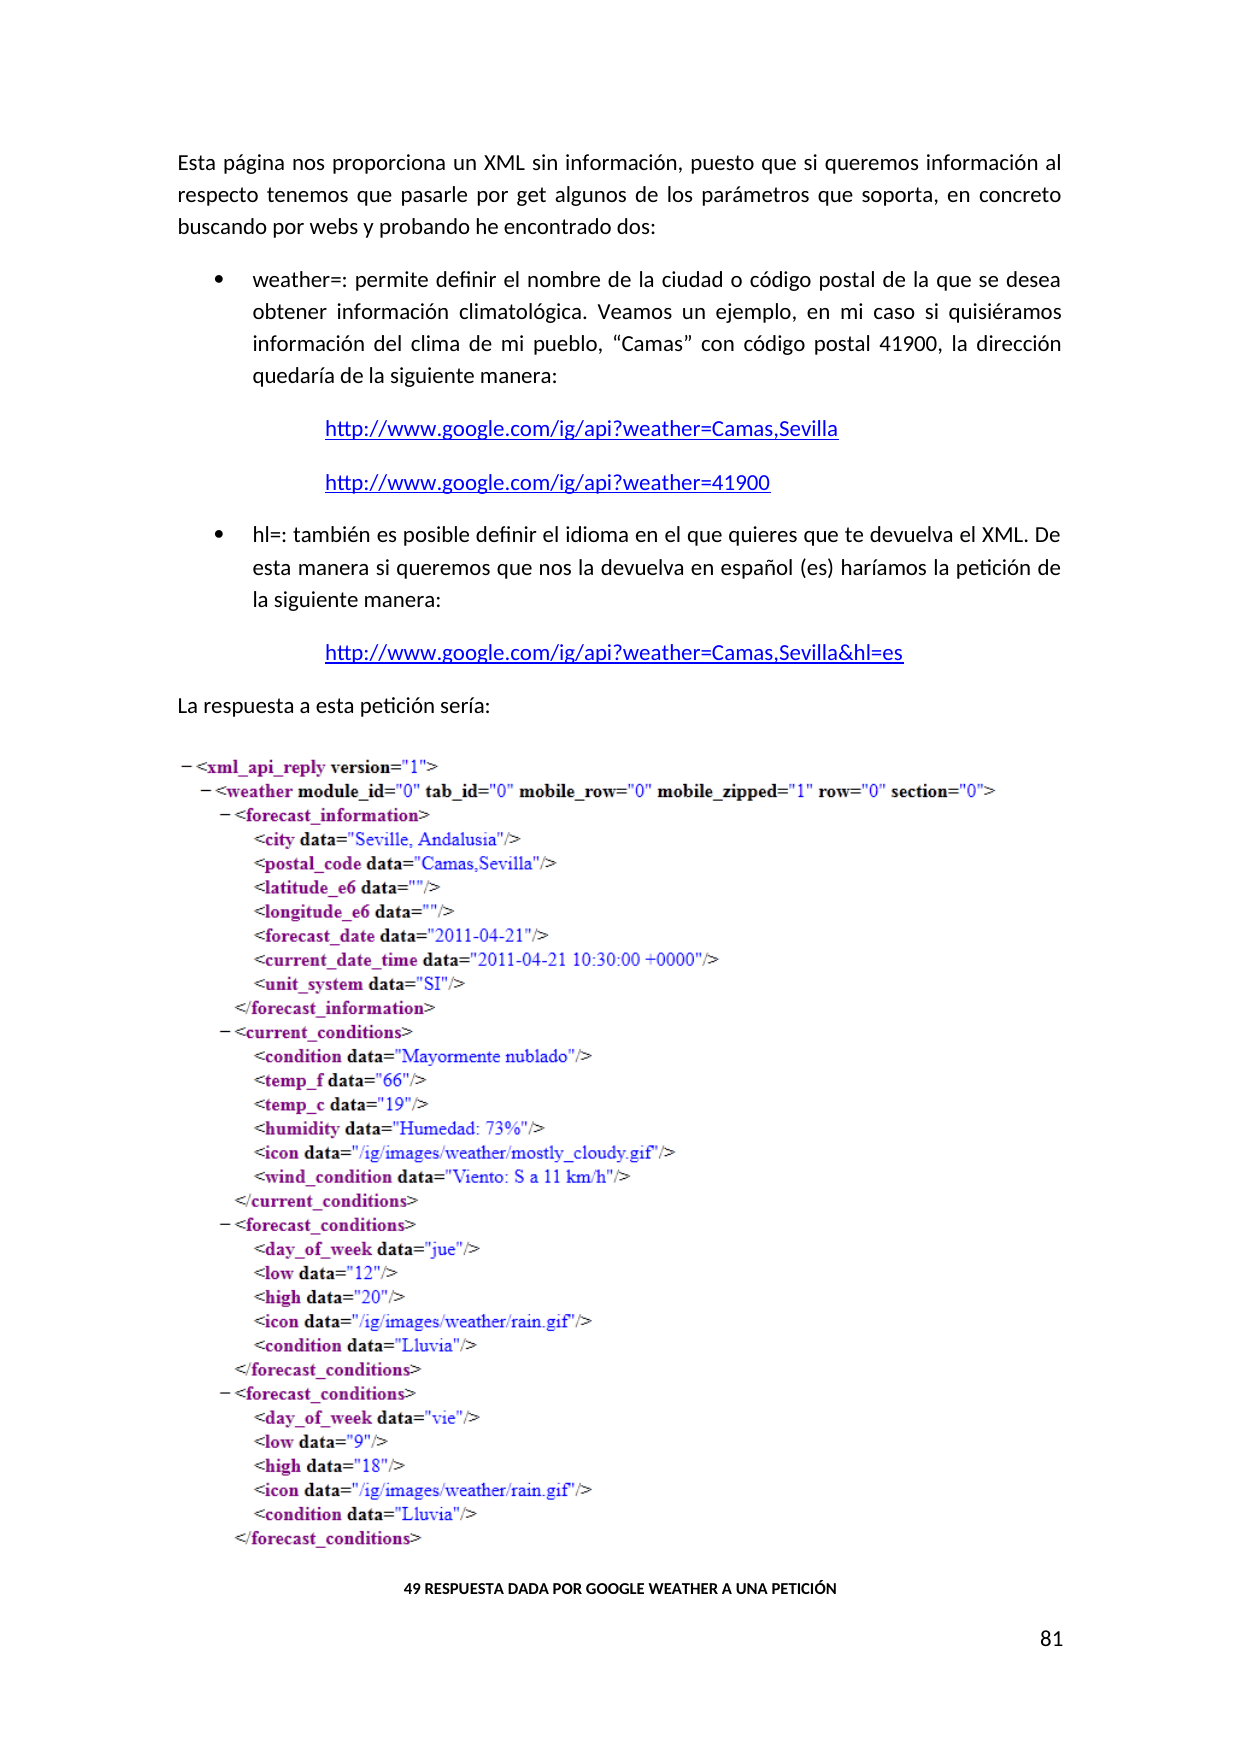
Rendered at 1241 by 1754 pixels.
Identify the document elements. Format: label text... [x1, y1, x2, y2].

text http://www.google.com/ig/api?weather=Camas,Sevilla [325, 414, 1063, 443]
picture [177, 744, 1063, 1554]
text Esta página nos proporciona un XML sin información, puesto que si queremos información al respecto tenemos que pasarle por get algunos de los parámetros que soporta, en concreto buscando por webs y probando he encontrado dos: [177, 148, 1063, 240]
text http://www.google.com/ig/api?weather=41900 [325, 468, 1063, 496]
list hl=: también es posible definir el idioma en el que quieres que te devuelva el XML. De esta manera si queremos que nos la devuelva en español (es) haríamos la petición de la siguiente manera: [215, 521, 1063, 613]
list weather=: permite definir el nombre de la ciudad o código postal de la que se desea obtener información climatológica. Veamos un ejemplo, en mi caso si quisiéramos información del clima de mi pueblo, “Camas” con código postal 41900, la dirección quedaría de la siguiente manera: [215, 265, 1063, 389]
text http://www.google.com/ig/api?weather=Camas,Sevilla&hl=es [252, 638, 1063, 666]
text La respuesta a esta petición sería: [177, 691, 1063, 719]
